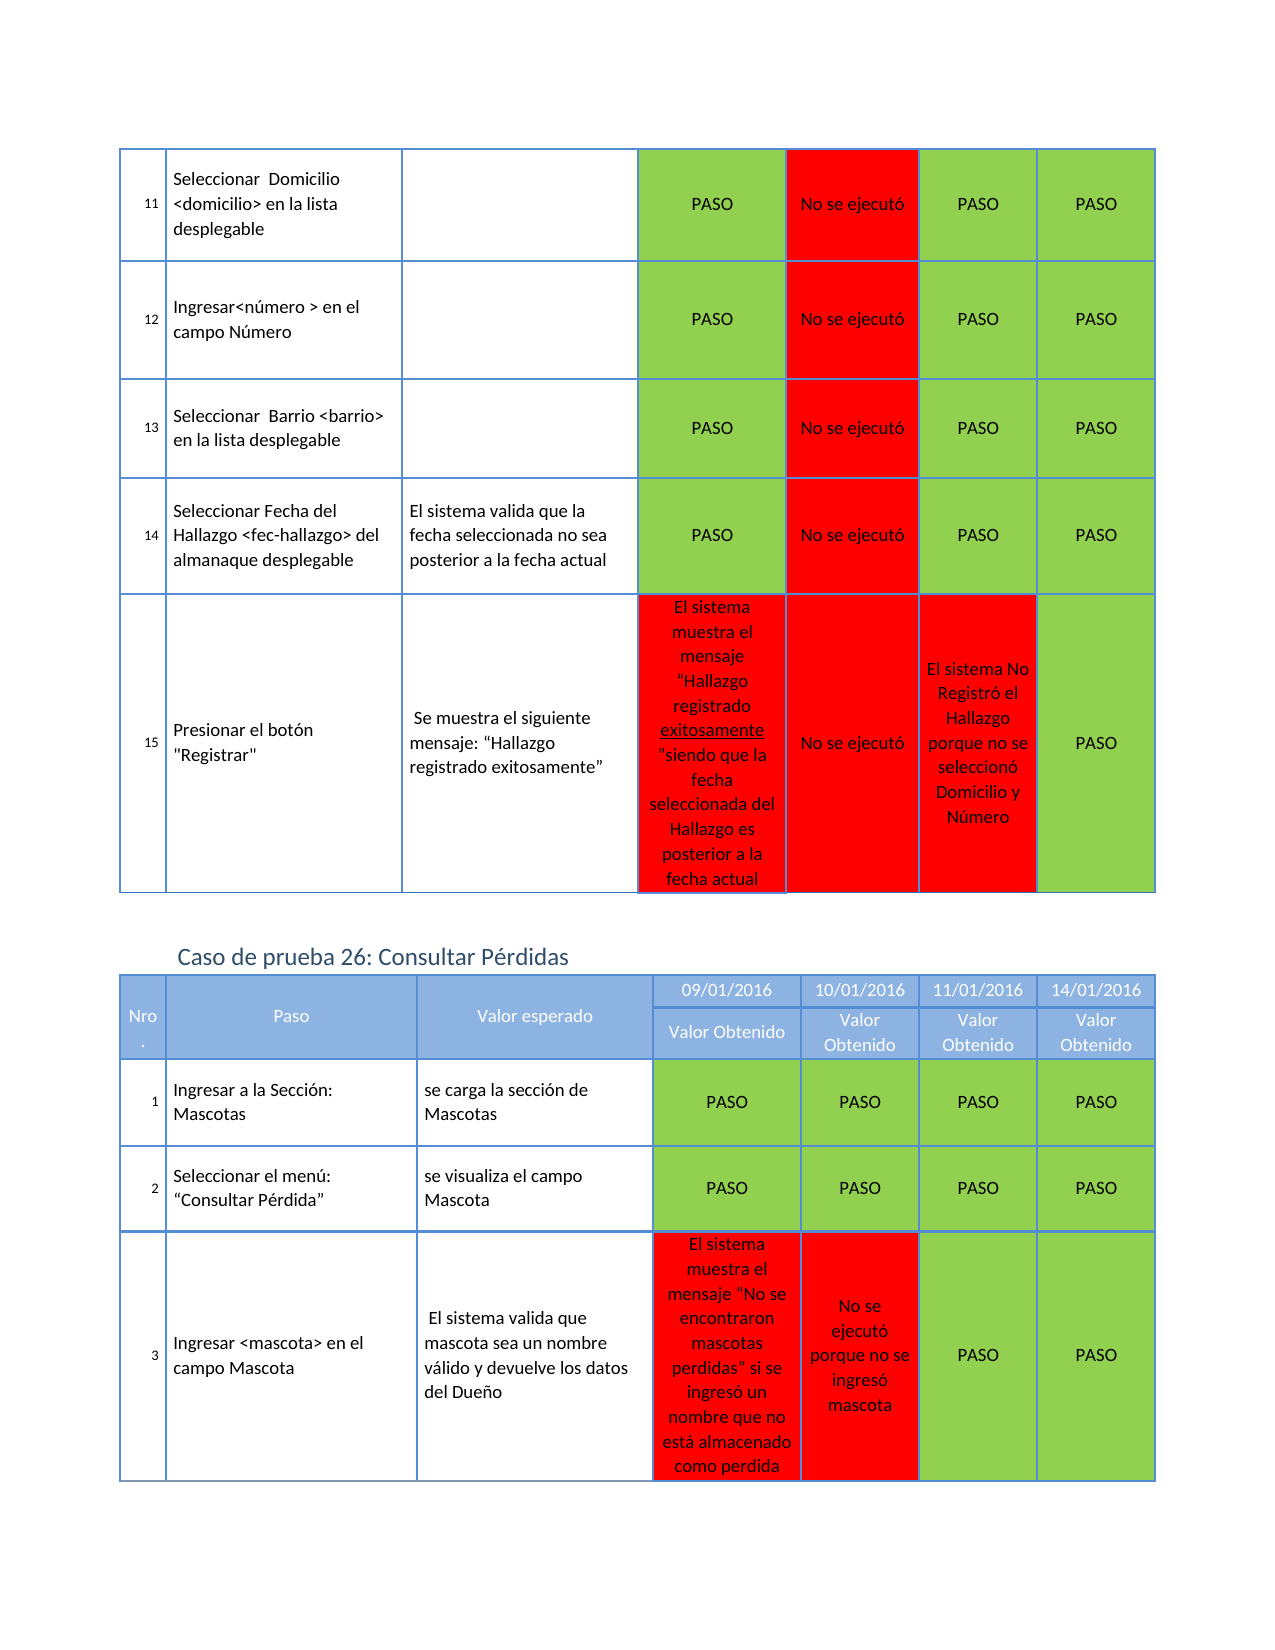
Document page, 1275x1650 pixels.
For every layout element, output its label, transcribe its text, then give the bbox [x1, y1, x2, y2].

table_cell Valor Obtenido [654, 1009, 800, 1058]
table_cell El sistema valida que mascota sea un nombre válido y devuelve los datos del Dueño [418, 1233, 652, 1480]
table_cell se visualiza el campo Mascota [418, 1147, 652, 1230]
table_cell PASO [920, 262, 1036, 378]
table_header 11/01/2016 [920, 976, 1036, 1006]
table_header 09/01/2016 [654, 976, 800, 1006]
table_cell 11 [121, 150, 165, 260]
table_cell No se ejecutó [787, 380, 918, 477]
table_cell PASO [1038, 1060, 1154, 1145]
table_cell PASO [639, 479, 785, 593]
table_cell 14 [121, 479, 165, 593]
table_cell [403, 380, 637, 477]
table_cell se carga la sección de Mascotas [418, 1060, 652, 1145]
table_cell PASO [920, 380, 1036, 477]
table_cell PASO [920, 1233, 1036, 1480]
table_cell PASO [654, 1147, 800, 1230]
table_cell PASO [1038, 595, 1154, 892]
table_header Valor esperado [418, 976, 652, 1058]
table_cell PASO [639, 262, 785, 378]
table_cell 12 [121, 262, 165, 378]
table_cell Valor Obtenido [802, 1009, 918, 1058]
table_cell Seleccionar el menú: “Consultar Pérdida” [167, 1147, 416, 1230]
table_header Nro. [121, 976, 165, 1058]
table_header Paso [167, 976, 416, 1058]
table_cell No se ejecutó [787, 595, 918, 892]
table_cell El sistema muestra el mensaje “No se encontraron mascotas perdidas” si se ingresó un nombre que no está almacenado como perdida [654, 1233, 800, 1480]
table_cell 2 [121, 1147, 165, 1230]
table_cell PASO [1038, 1233, 1154, 1480]
table_cell [403, 262, 637, 378]
table_cell PASO [639, 150, 785, 260]
table_cell 13 [121, 380, 165, 477]
table_header 10/01/2016 [802, 976, 918, 1006]
table_cell Ingresar<número > en el campo Número [167, 262, 401, 378]
table_cell Seleccionar Barrio <barrio> en la lista desplegable [167, 380, 401, 477]
table_cell PASO [654, 1060, 800, 1145]
table_cell PASO [1038, 262, 1154, 378]
table_cell El sistema valida que la fecha seleccionada no sea posterior a la fecha actual [403, 479, 637, 593]
table_cell [403, 150, 637, 260]
table_cell Se muestra el siguiente mensaje: “Hallazgo registrado exitosamente” [403, 595, 637, 892]
table_cell No se ejecutó [787, 479, 918, 593]
table_cell PASO [1038, 150, 1154, 260]
table_cell PASO [1038, 380, 1154, 477]
table_cell Seleccionar Domicilio <domicilio> en la lista desplegable [167, 150, 401, 260]
table_cell Ingresar <mascota> en el campo Mascota [167, 1233, 416, 1480]
table_cell PASO [920, 150, 1036, 260]
table_cell El sistema No Registró el Hallazgo porque no se seleccionó Domicilio y Número [920, 595, 1036, 892]
table_cell PASO [802, 1147, 918, 1230]
table_cell Valor Obtenido [920, 1009, 1036, 1058]
subtitle Caso de prueba 26: Consultar Pérdidas [177, 941, 1098, 971]
table_cell PASO [639, 380, 785, 477]
table_cell PASO [802, 1060, 918, 1145]
table_cell PASO [920, 1060, 1036, 1145]
table_cell No se ejecutó porque no se ingresó mascota [802, 1233, 918, 1480]
table_cell Ingresar a la Sección: Mascotas [167, 1060, 416, 1145]
table_cell PASO [920, 1147, 1036, 1230]
table_cell PASO [920, 479, 1036, 593]
table_cell El sistema muestra el mensaje “Hallazgo registrado exitosamente ”siendo que la fecha seleccionada del Hallazgo es posterior a la fecha actual [639, 595, 785, 892]
table_cell PASO [1038, 479, 1154, 593]
table_header 14/01/2016 [1038, 976, 1154, 1006]
table_cell No se ejecutó [787, 262, 918, 378]
table_cell No se ejecutó [787, 150, 918, 260]
table_cell Seleccionar Fecha del Hallazgo <fec-hallazgo> del almanaque desplegable [167, 479, 401, 593]
table_cell 3 [121, 1233, 165, 1480]
table_cell 15 [121, 595, 165, 892]
table_cell Valor Obtenido [1038, 1009, 1154, 1058]
table_cell Presionar el botón "Registrar" [167, 595, 401, 892]
table_cell PASO [1038, 1147, 1154, 1230]
table_cell 1 [121, 1060, 165, 1145]
